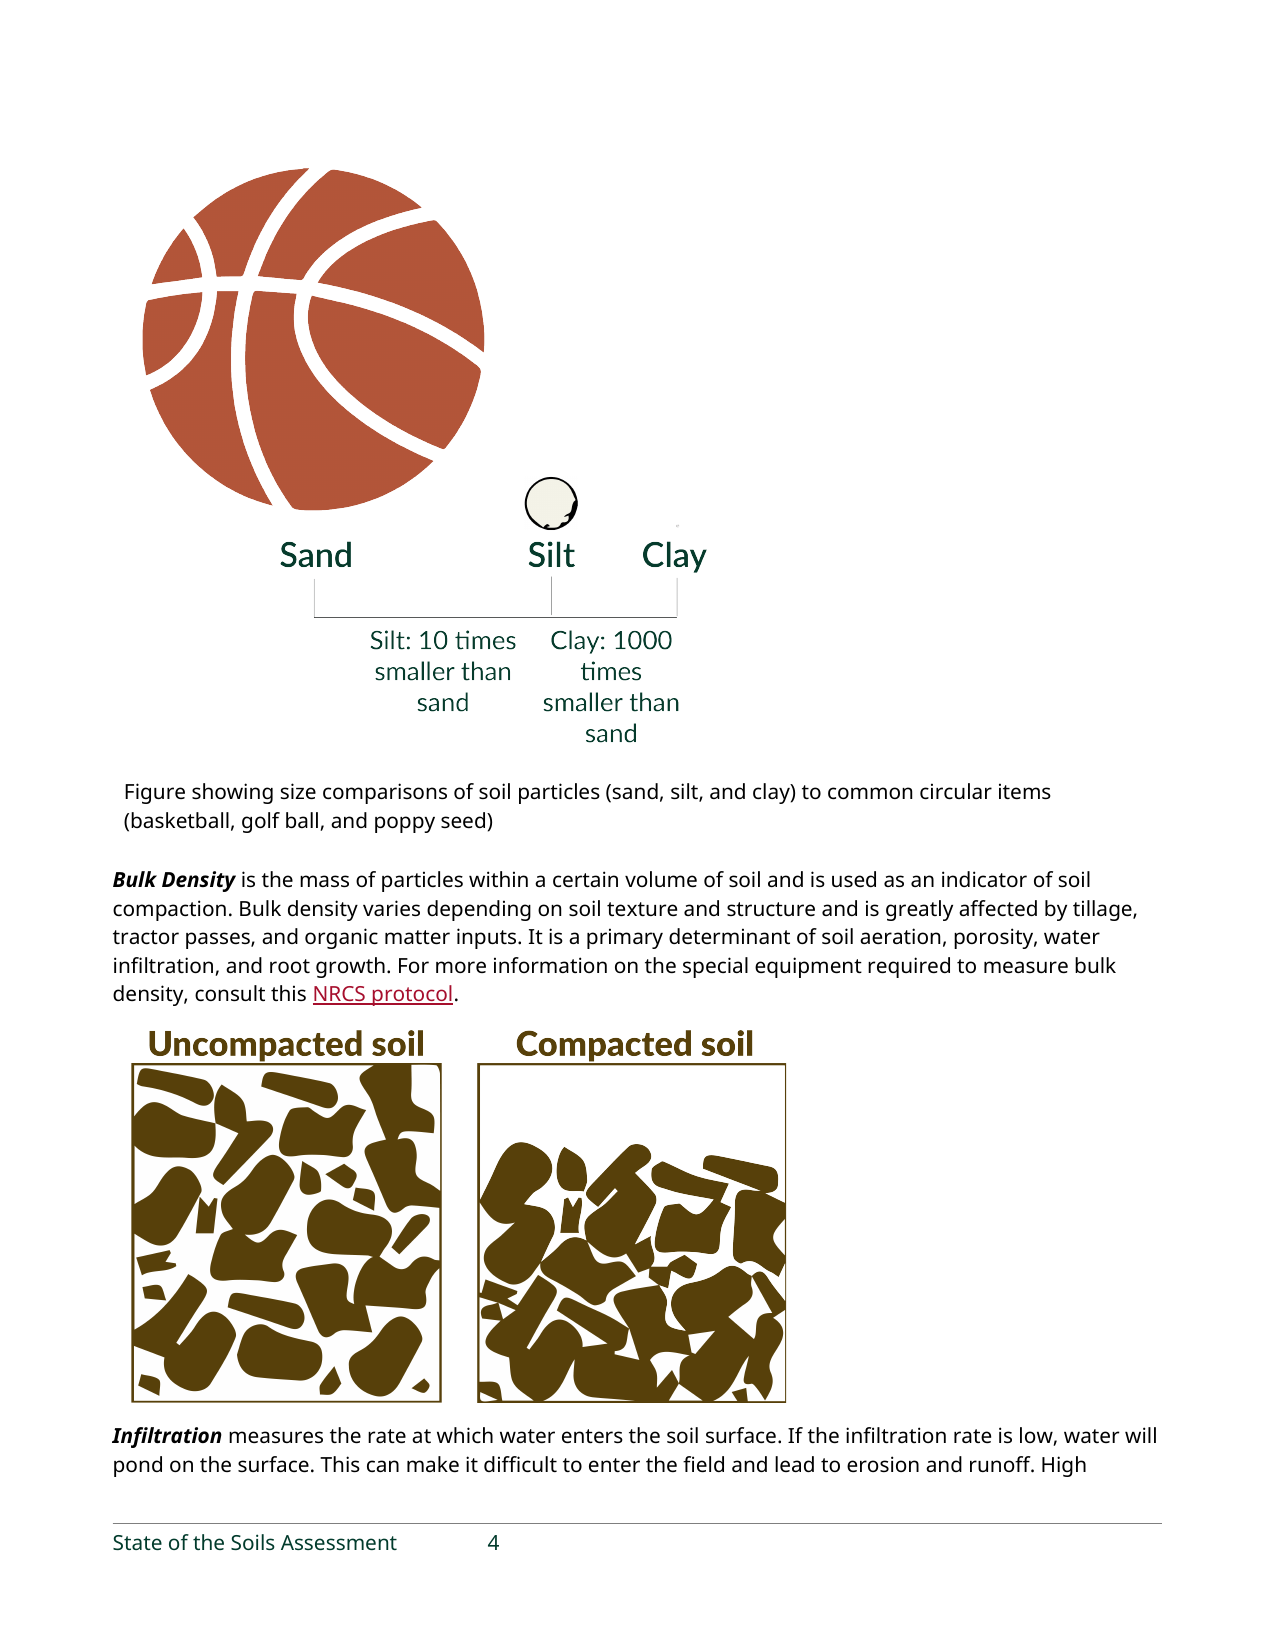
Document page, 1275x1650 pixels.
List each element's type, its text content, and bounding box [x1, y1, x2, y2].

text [112, 1421, 1162, 1478]
text Bulk Density is the mass of particles within a certain volume of soil and is used as an indicator of soil compaction. Bulk density varies depending on soil texture and structure and is greatly affected by tillage, tractor passes, and organic matter inputs. It is a primary determinant of soil aeration, porosity, water infiltration, and root growth. For more information on the special equipment required to measure bulk density, consult this NRCS protocol. [112, 866, 1162, 1008]
table_header Figure showing size comparisons of soil particles (sand, silt, and clay) to common circular items (basketball, golf ball, and poppy seed) [113, 150, 1162, 847]
picture [131, 1026, 787, 1403]
picture [142, 168, 732, 757]
